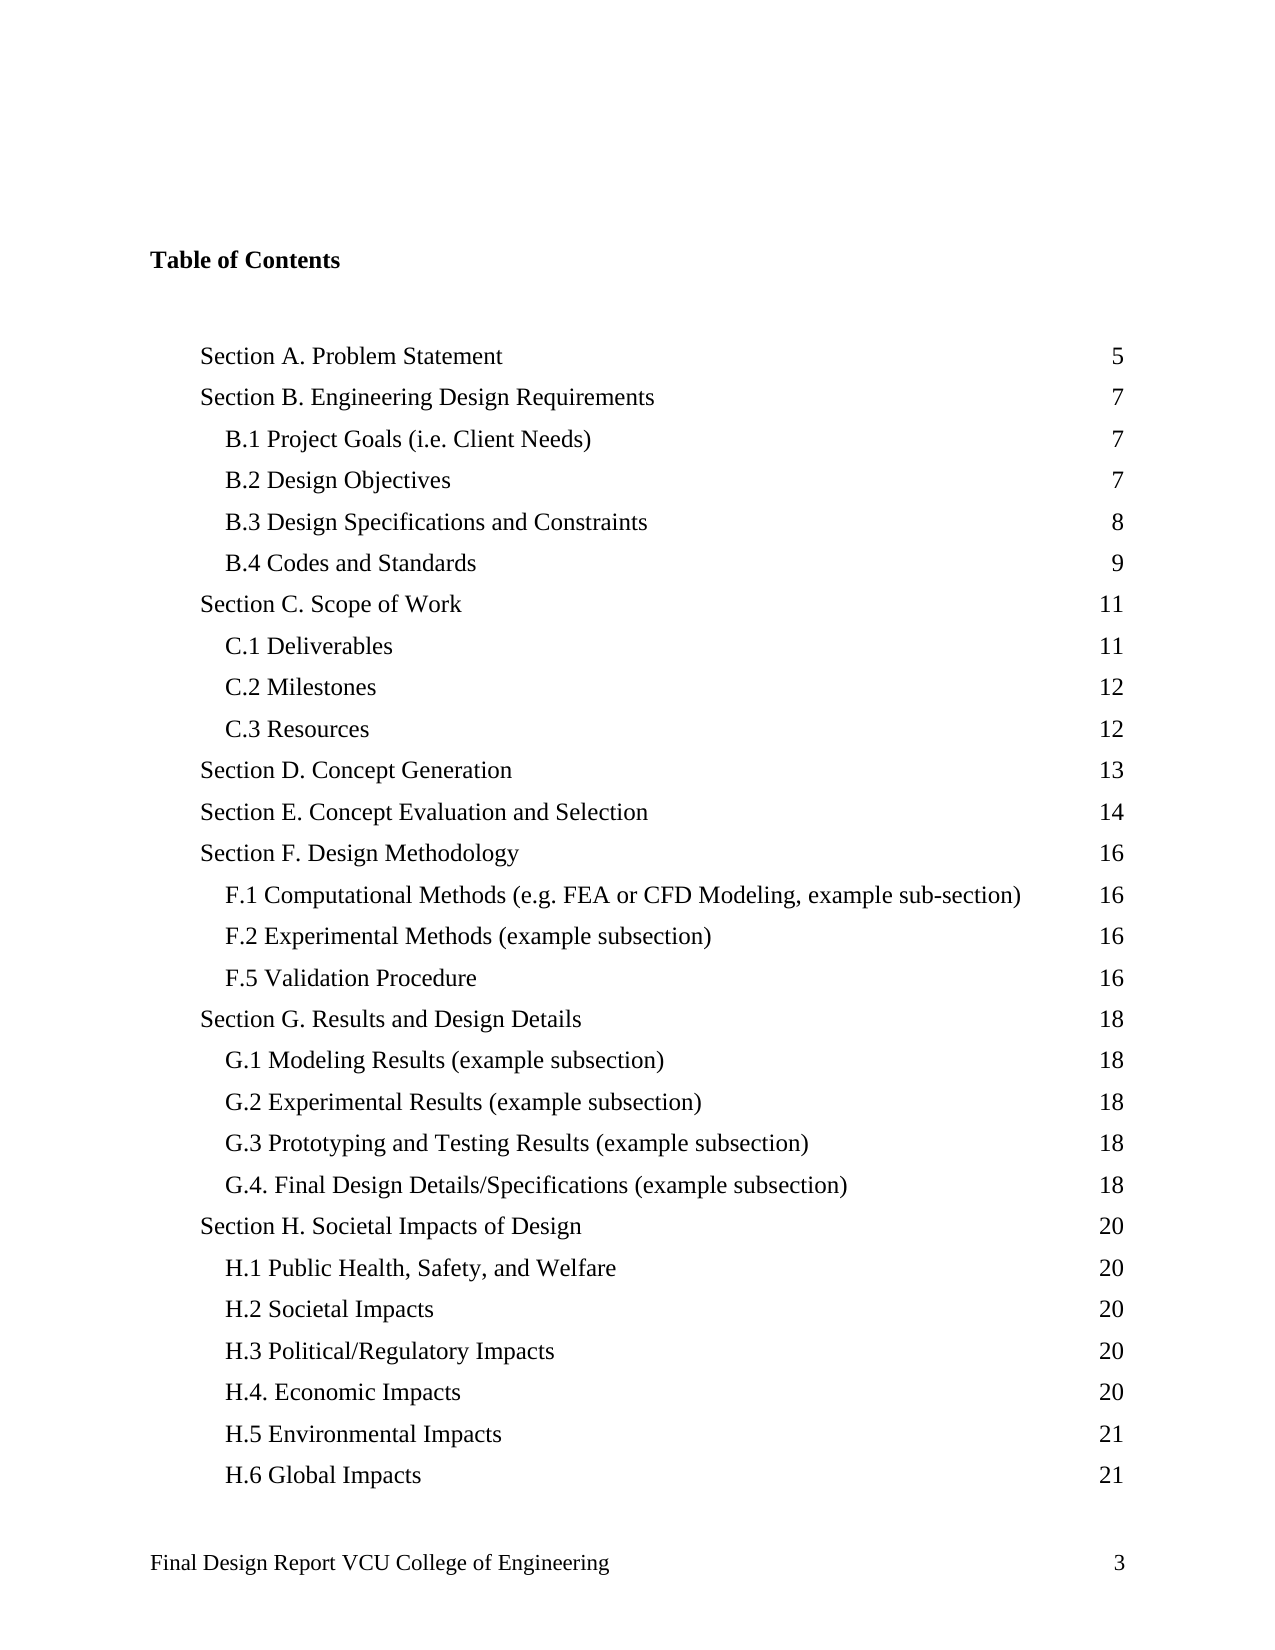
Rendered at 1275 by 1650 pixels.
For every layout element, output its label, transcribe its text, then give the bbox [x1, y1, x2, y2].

text Table of Contents [150, 245, 1125, 274]
